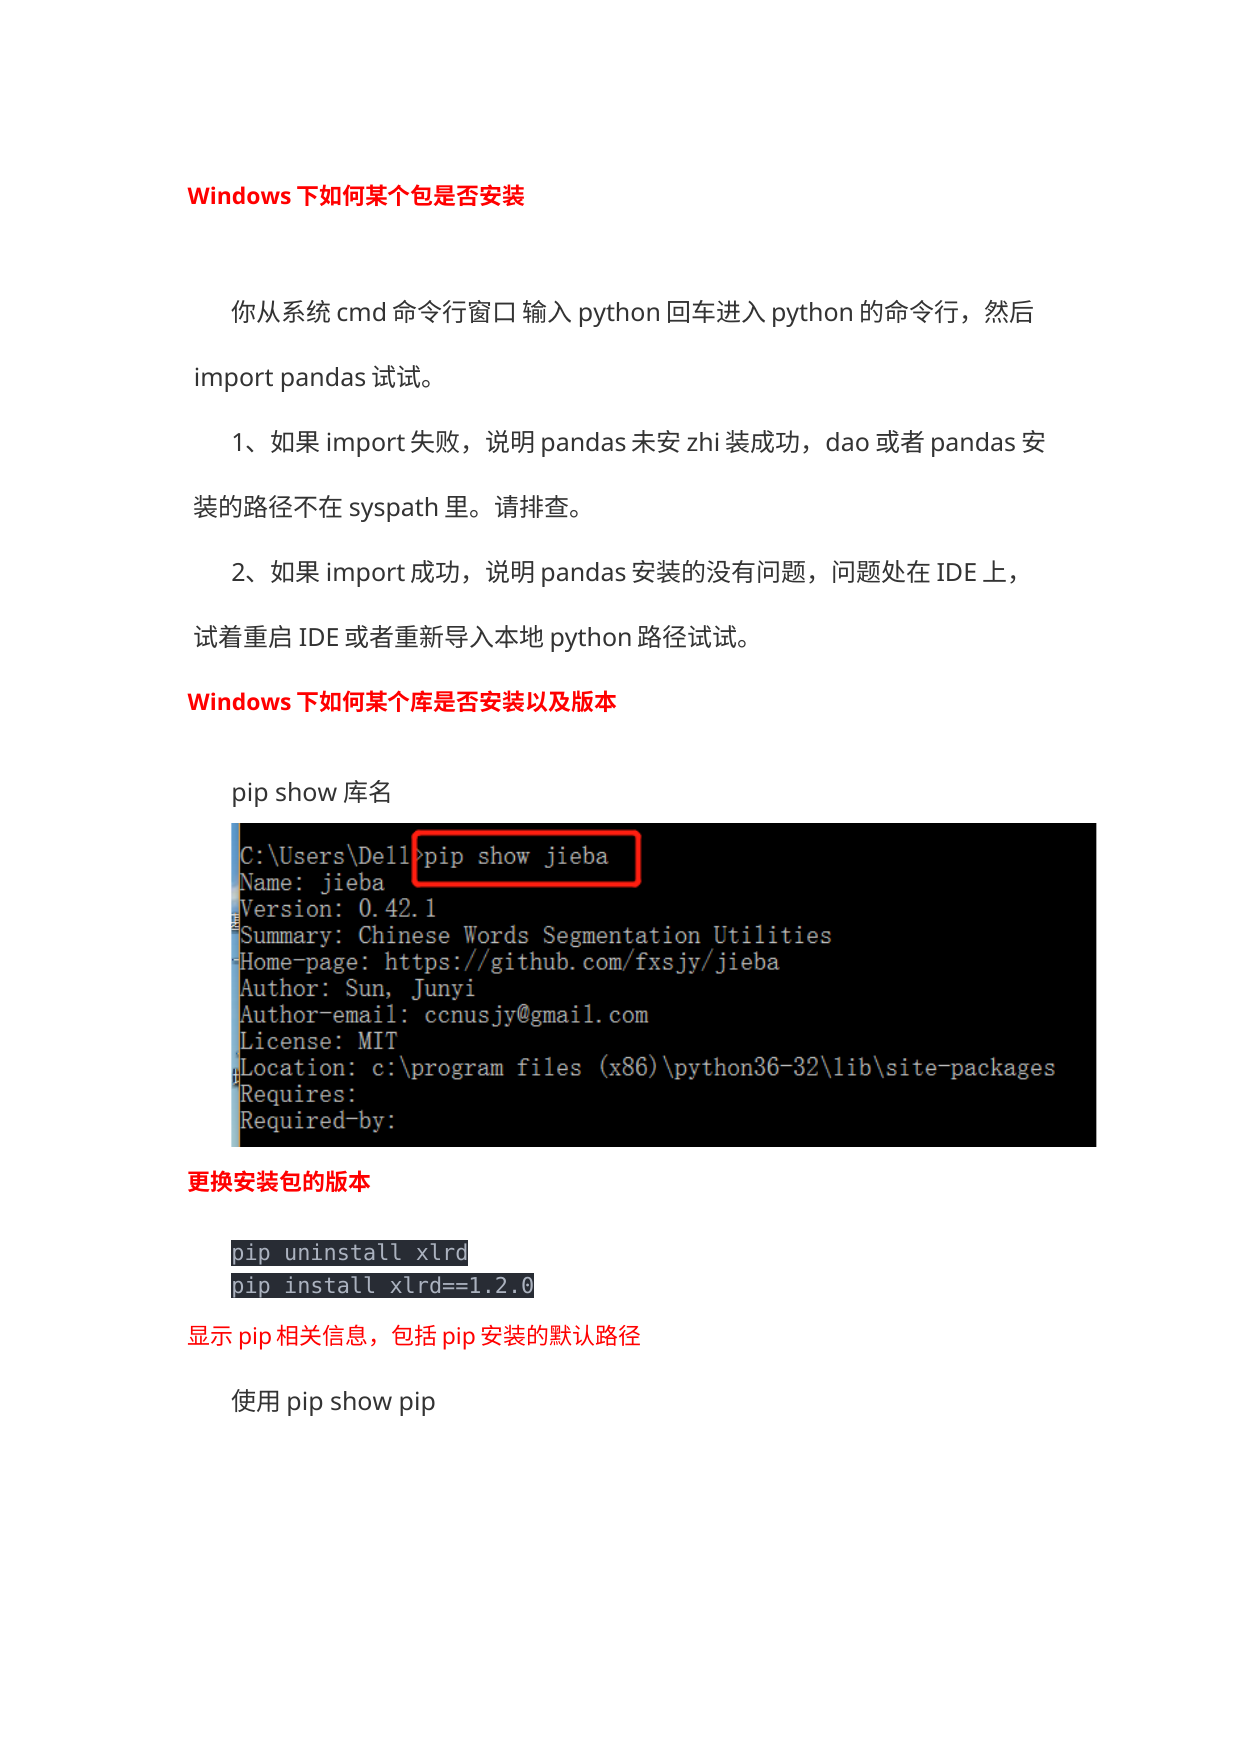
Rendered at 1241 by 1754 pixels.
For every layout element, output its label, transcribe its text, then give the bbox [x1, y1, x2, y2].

text 2、如果import成功，说明pandas安装的没有问题，问题处在IDE上，试着重启IDE或者重新导入本地python路径试试。 [194, 538, 1053, 668]
text 1、如果import失败，说明pandas未安zhi装成功，dao或者pandas安装的路径不在syspath里。请排查。 [194, 408, 1053, 538]
subtitle Windows下如何某个包是否安装 [187, 162, 1053, 227]
text 你从系统cmd命令行窗口 输入python回车进入python的命令行，然后import pandas试试。 [194, 278, 1053, 408]
text pip uninstall xlrd [187, 1237, 1053, 1269]
subtitle 更换安装包的版本 [187, 1148, 1053, 1213]
text 使用pip show pip [194, 1367, 1053, 1432]
text pip install xlrd==1.2.0 [194, 1269, 1053, 1302]
text pip show 库名 [194, 758, 1053, 823]
text 显示pip相关信息，包括pip安装的默认路径 [187, 1302, 1053, 1367]
subtitle Windows下如何某个库是否安装以及版本 [187, 668, 1053, 733]
picture [231, 823, 1097, 1147]
